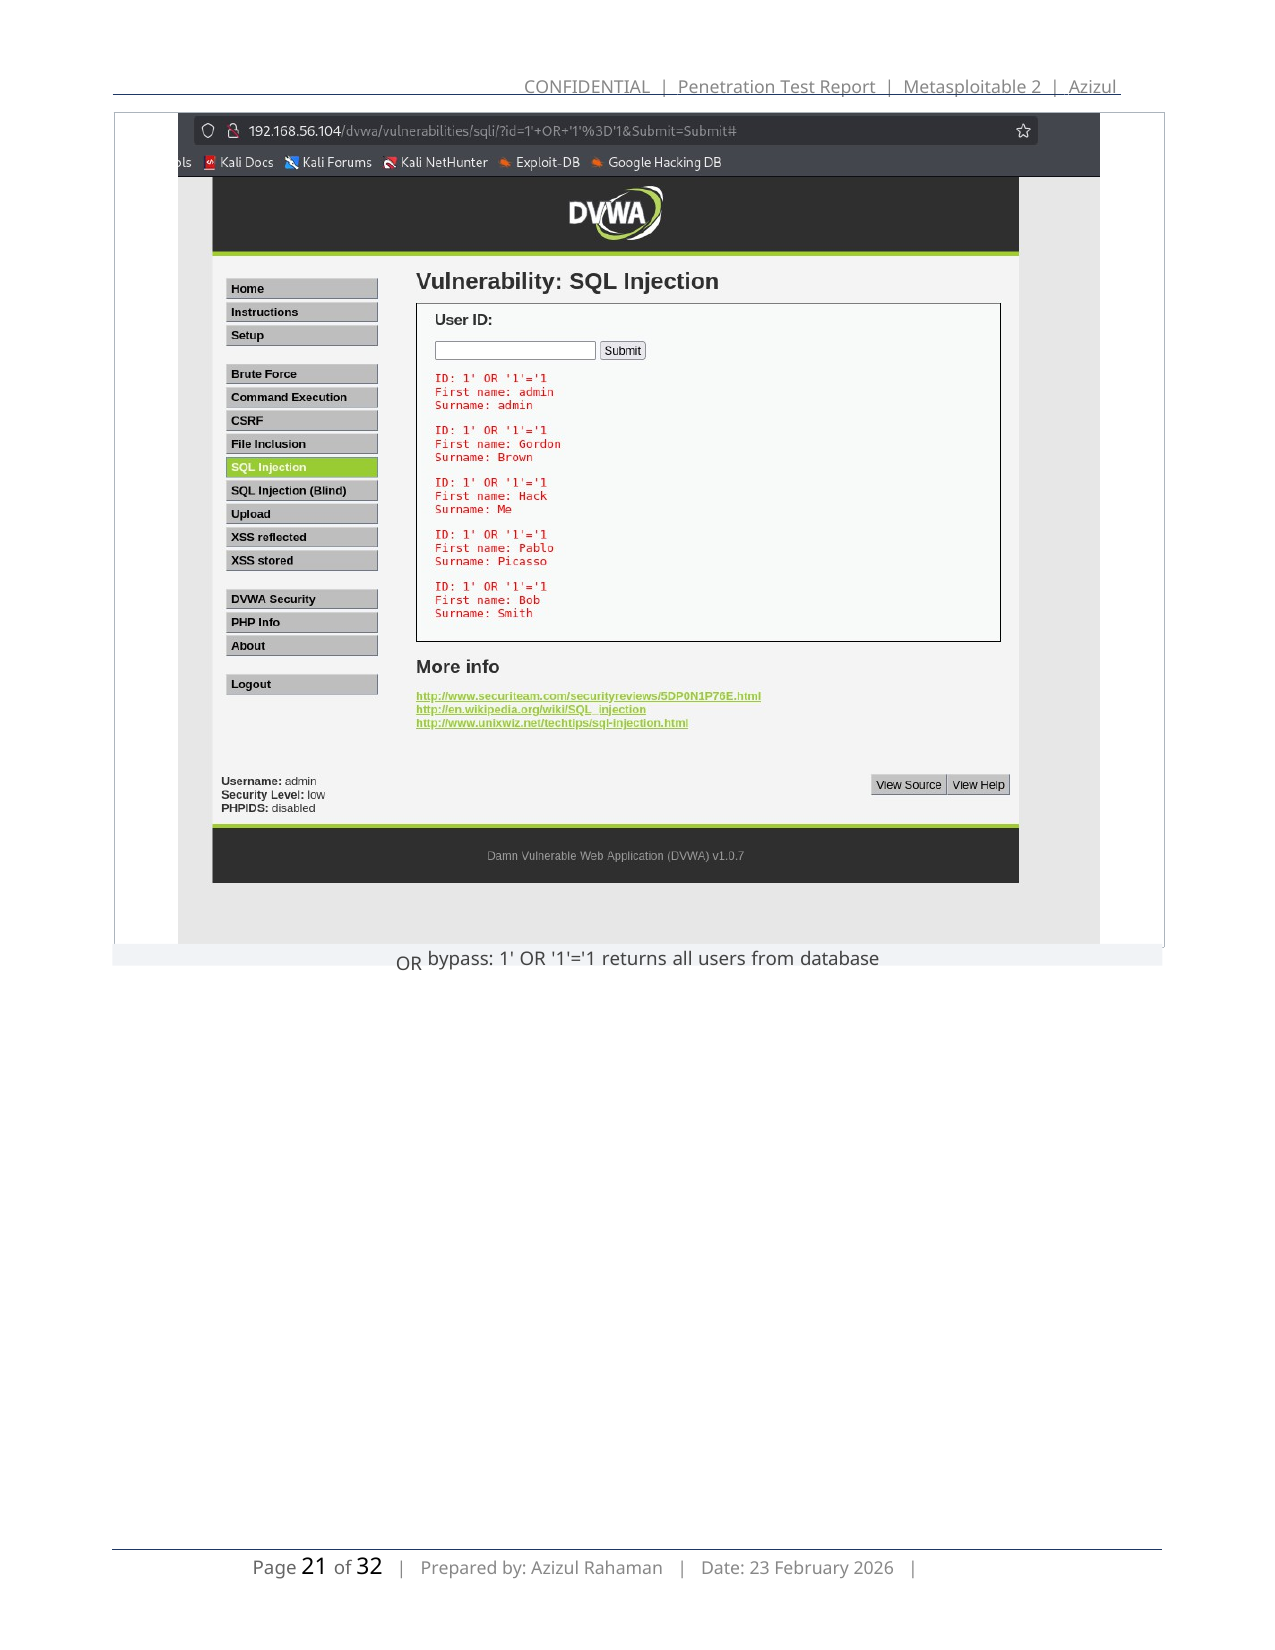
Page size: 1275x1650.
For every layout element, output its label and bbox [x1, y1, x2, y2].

picture [178, 113, 1100, 943]
